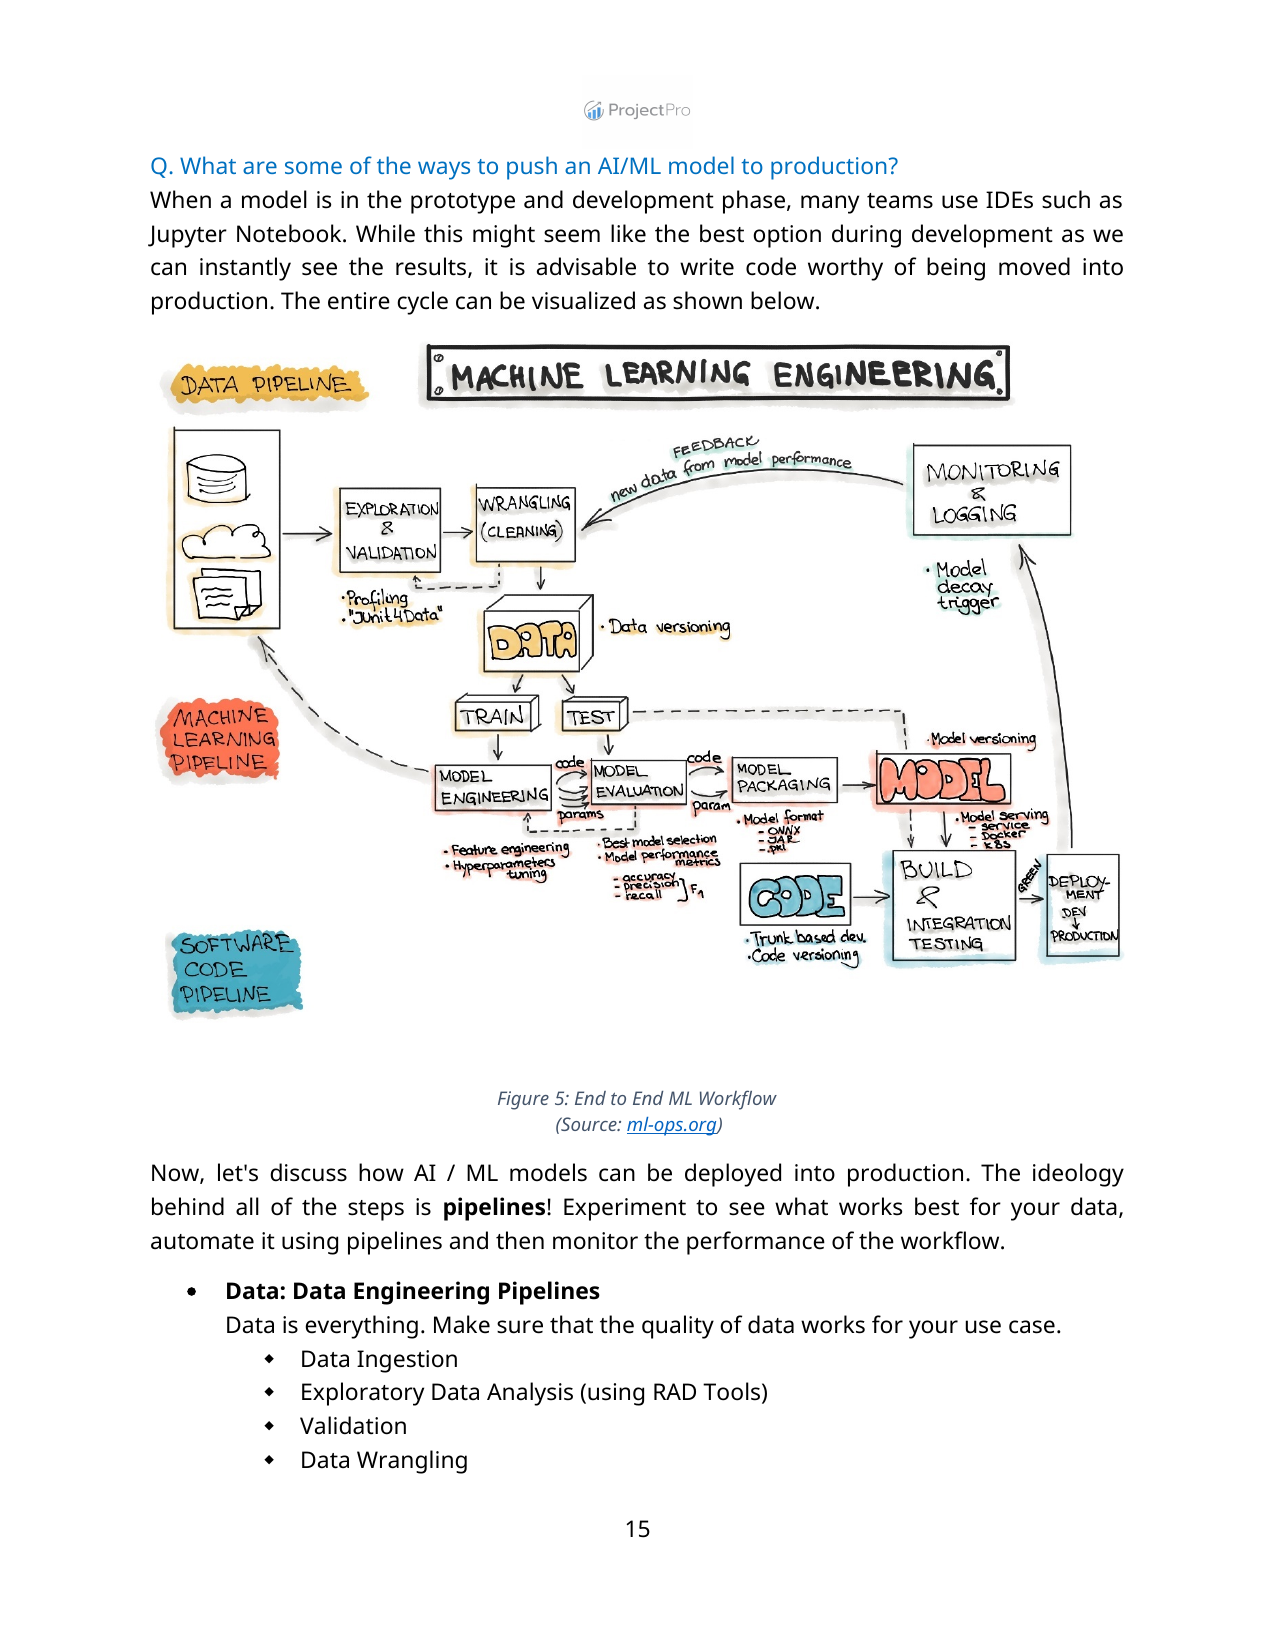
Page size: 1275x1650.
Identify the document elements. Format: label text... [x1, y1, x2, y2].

list Data Ingestion [262, 1343, 1125, 1374]
text When a model is in the prototype and development phase, many teams use IDEs such as Jupyter Notebook. While this might seem like the best option during development as we can instantly see the results, it is advisable to write code worthy of being moved into production. The entire cycle can be visualized as shown below. [150, 184, 1125, 316]
list Data Wrangling [262, 1444, 1125, 1475]
list Exploratory Data Analysis (using RAD Tools) [262, 1376, 1125, 1408]
subtitle Q. What are some of the ways to push an AI/ML model to production? [150, 150, 1125, 181]
list Data: Data Engineering Pipelines Data is everything. Make sure that the quality of data works for your use case. [187, 1275, 1125, 1340]
text Figure 5: End to End ML Workflow (Source: ml-ops.org) [150, 1085, 1125, 1136]
picture [150, 335, 1125, 1067]
text Now, let's discuss how AI / ML models can be deployed into production. The ideology behind all of the steps is pipelines! Experiment to see what works best for your data, automate it using pipelines and then monitor the performance of the workflow. [150, 1157, 1125, 1256]
list Validation [262, 1410, 1125, 1441]
picture [582, 75, 693, 149]
